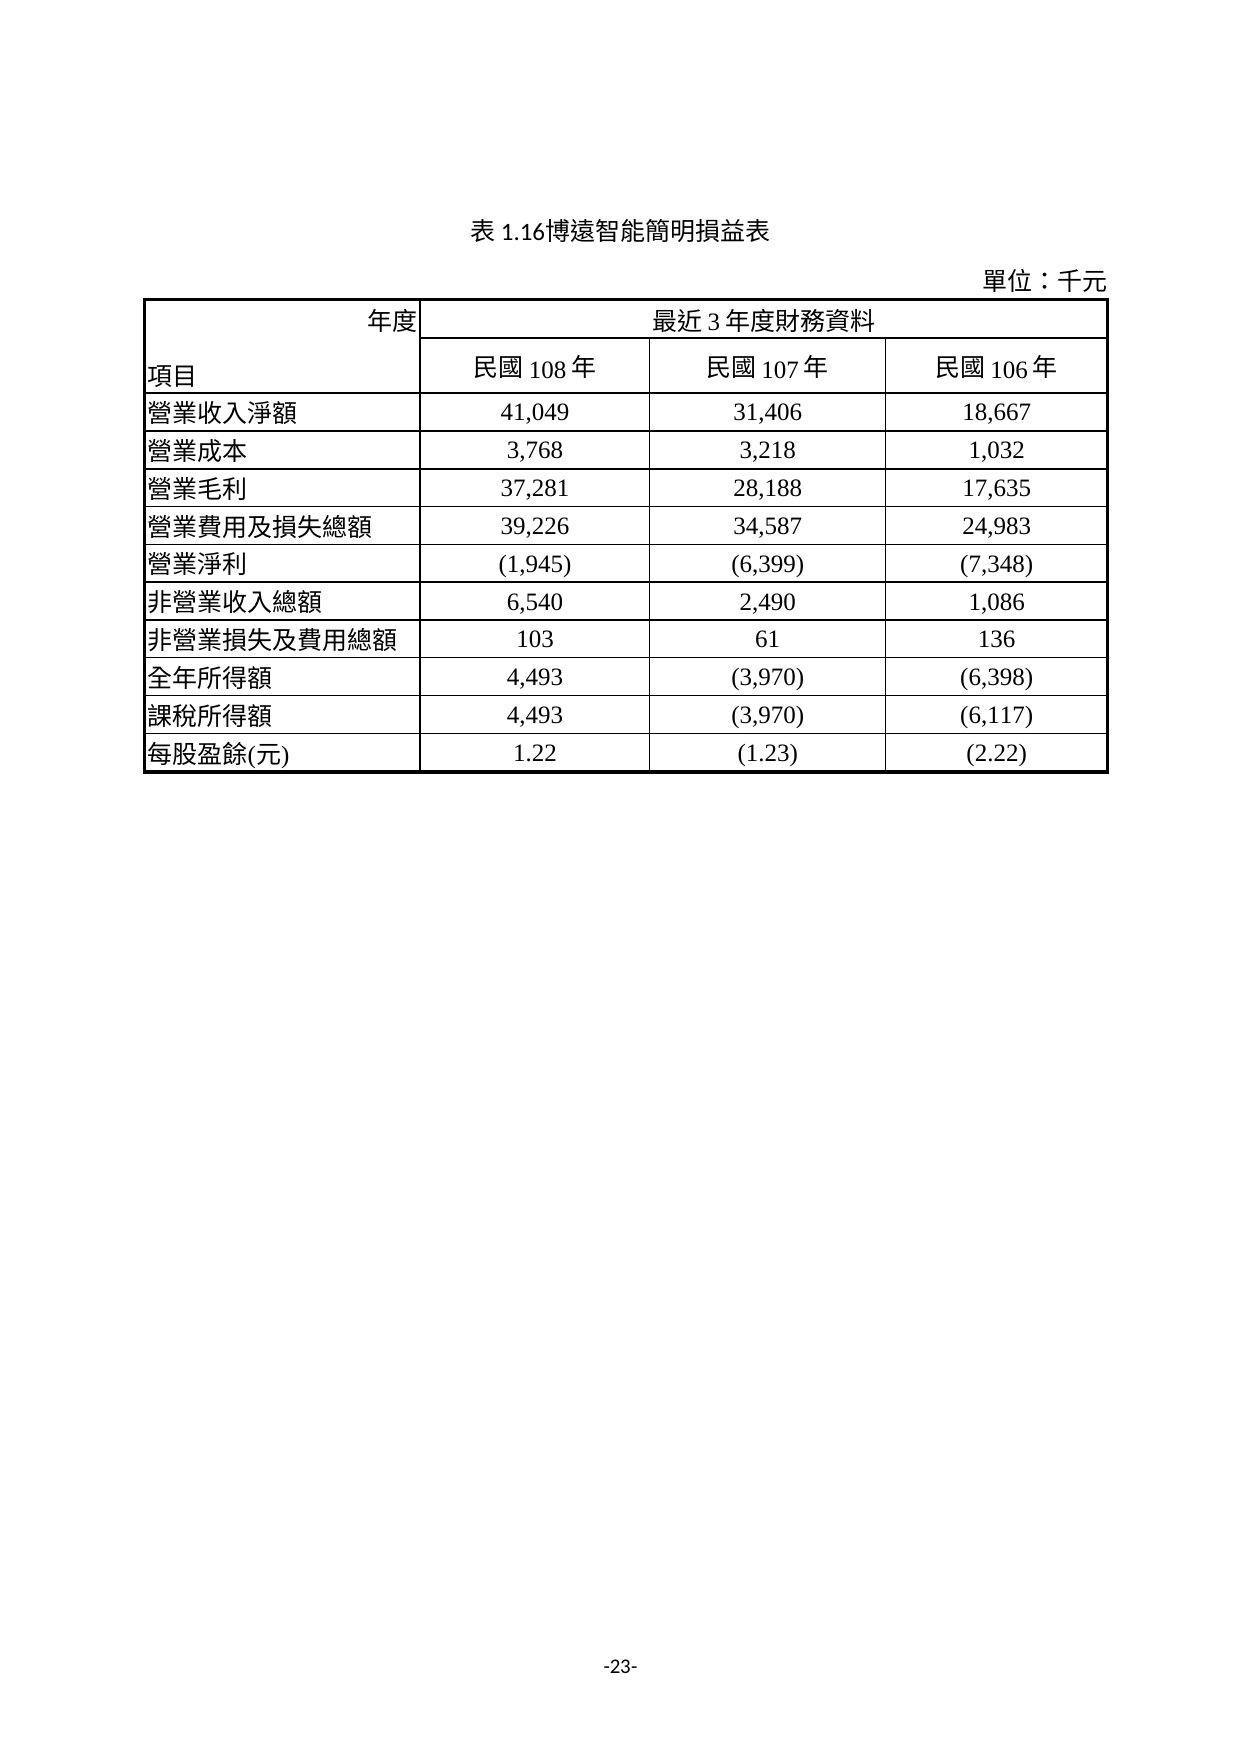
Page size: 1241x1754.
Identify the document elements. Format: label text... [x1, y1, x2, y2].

table_cell 34,587 [650, 507, 885, 543]
table_cell 136 [886, 621, 1106, 657]
table_cell 39,226 [421, 507, 649, 543]
text 單位：千元 [133, 260, 1107, 298]
text 表1.16博遠智能簡明損益表 [133, 212, 1107, 248]
table_cell 103 [421, 621, 649, 657]
table_cell 1.22 [421, 734, 649, 770]
table_cell 31,406 [650, 394, 885, 430]
table_cell 每股盈餘(元) [146, 734, 419, 770]
table_cell (1,945) [421, 545, 649, 581]
table_header 最近3年度財務資料 [421, 301, 1106, 337]
table_cell 民國108年 [421, 339, 649, 392]
table_cell 課稅所得額 [146, 696, 419, 732]
table_cell 營業成本 [146, 432, 419, 468]
table_cell 1,032 [886, 432, 1106, 468]
table_cell (6,117) [886, 696, 1106, 732]
table_cell 營業收入淨額 [146, 394, 419, 430]
table_cell 6,540 [421, 583, 649, 619]
table_cell 3,218 [650, 432, 885, 468]
table_cell (6,398) [886, 658, 1106, 695]
table_cell (6,399) [650, 545, 885, 581]
table_cell 民國107年 [650, 339, 885, 392]
table_cell (3,970) [650, 658, 885, 695]
table_cell 1,086 [886, 583, 1106, 619]
table_cell 41,049 [421, 394, 649, 430]
table_cell (1.23) [650, 734, 885, 770]
table_cell 營業淨利 [146, 545, 419, 581]
table_cell 2,490 [650, 583, 885, 619]
table_cell 非營業收入總額 [146, 583, 419, 619]
table_cell 4,493 [421, 696, 649, 732]
table_cell 4,493 [421, 658, 649, 695]
table_cell 24,983 [886, 507, 1106, 543]
table_cell 61 [650, 621, 885, 657]
table_cell 3,768 [421, 432, 649, 468]
table_header 年度 項目 [146, 301, 419, 392]
table_cell (7,348) [886, 545, 1106, 581]
table_cell 28,188 [650, 470, 885, 506]
table_cell (2.22) [886, 734, 1106, 770]
table_cell 非營業損失及費用總額 [146, 621, 419, 657]
table_cell (3,970) [650, 696, 885, 732]
table_cell 營業毛利 [146, 470, 419, 506]
table_cell 37,281 [421, 470, 649, 506]
table_cell 18,667 [886, 394, 1106, 430]
table_cell 全年所得額 [146, 658, 419, 695]
table_cell 17,635 [886, 470, 1106, 506]
table_cell 民國106年 [886, 339, 1106, 392]
table_cell 營業費用及損失總額 [146, 507, 419, 543]
